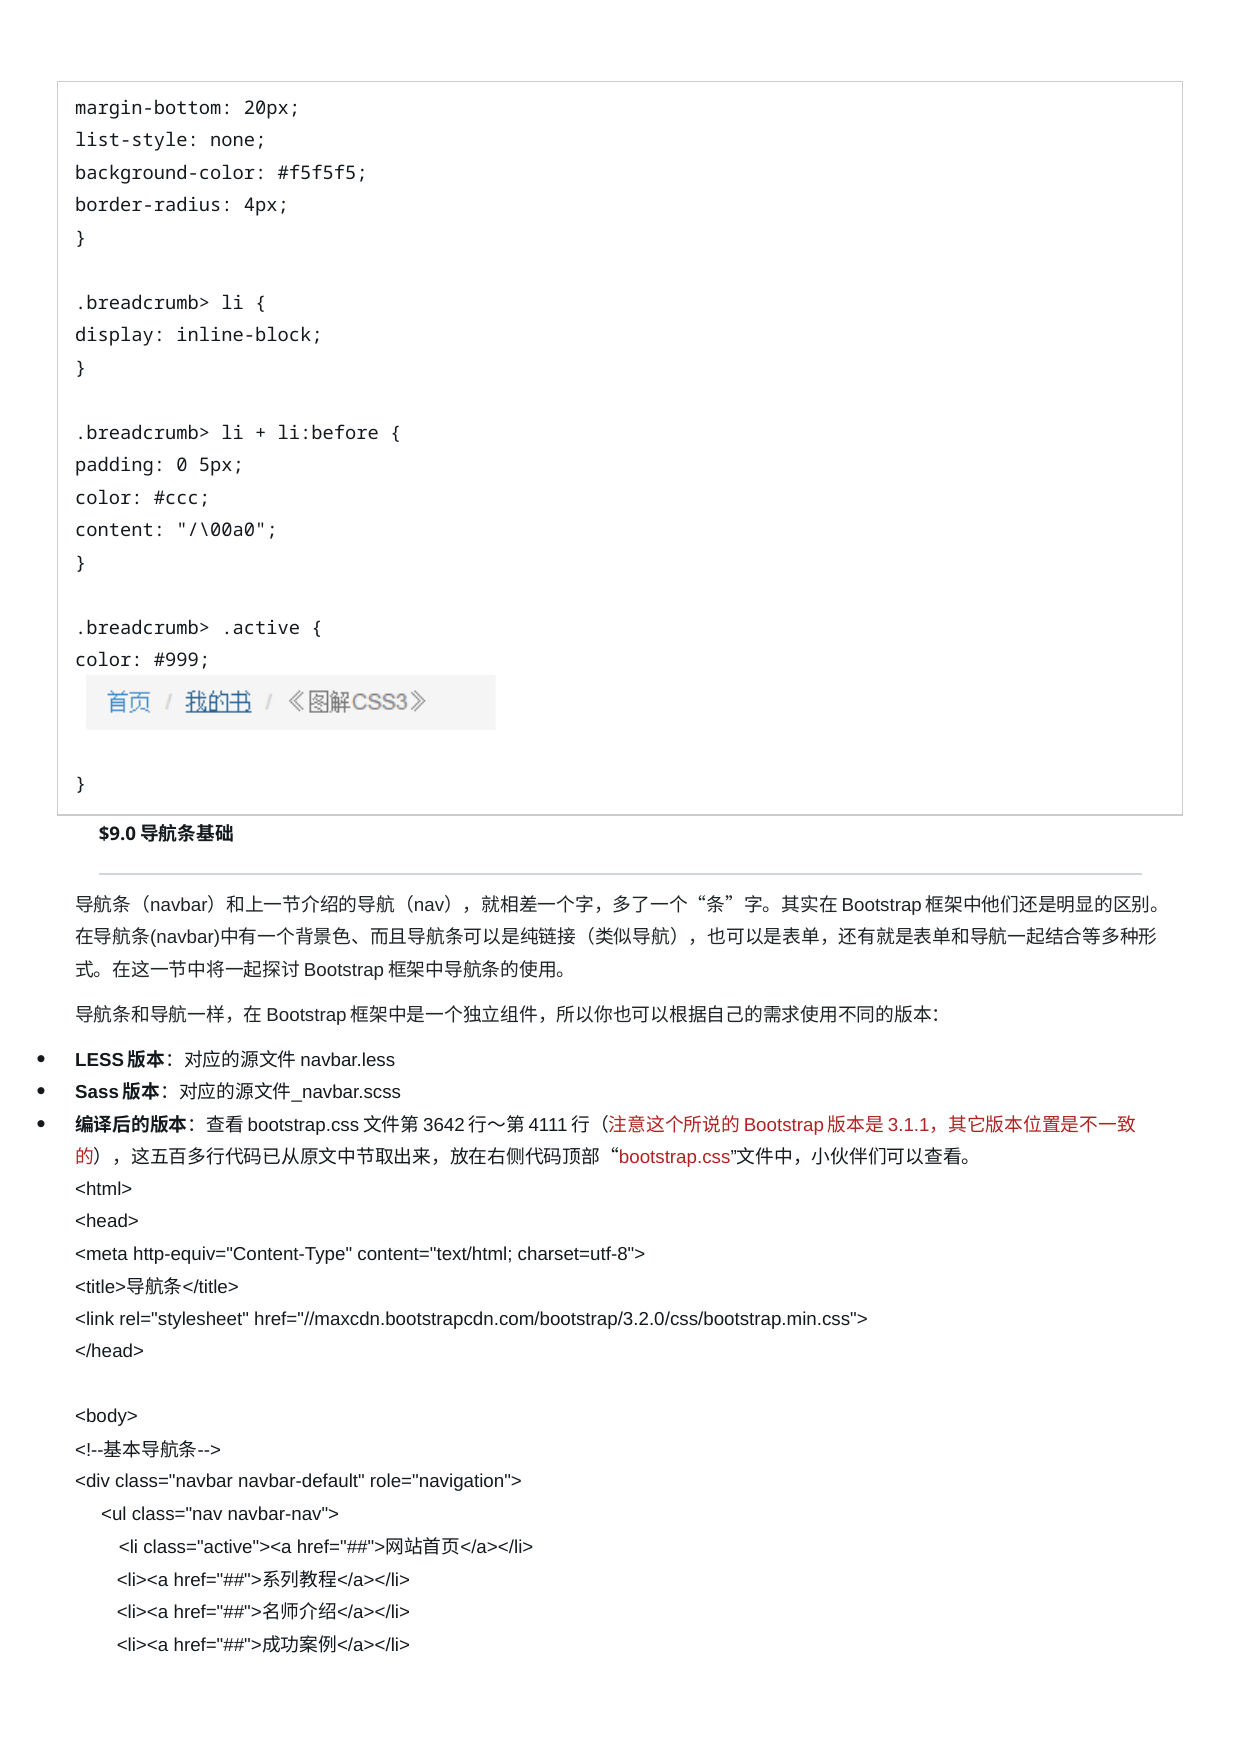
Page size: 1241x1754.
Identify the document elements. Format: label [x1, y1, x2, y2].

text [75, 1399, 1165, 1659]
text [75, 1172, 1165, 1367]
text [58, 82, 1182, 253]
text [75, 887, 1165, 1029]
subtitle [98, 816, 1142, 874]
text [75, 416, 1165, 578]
picture [86, 675, 496, 781]
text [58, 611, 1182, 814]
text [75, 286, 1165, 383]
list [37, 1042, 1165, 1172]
